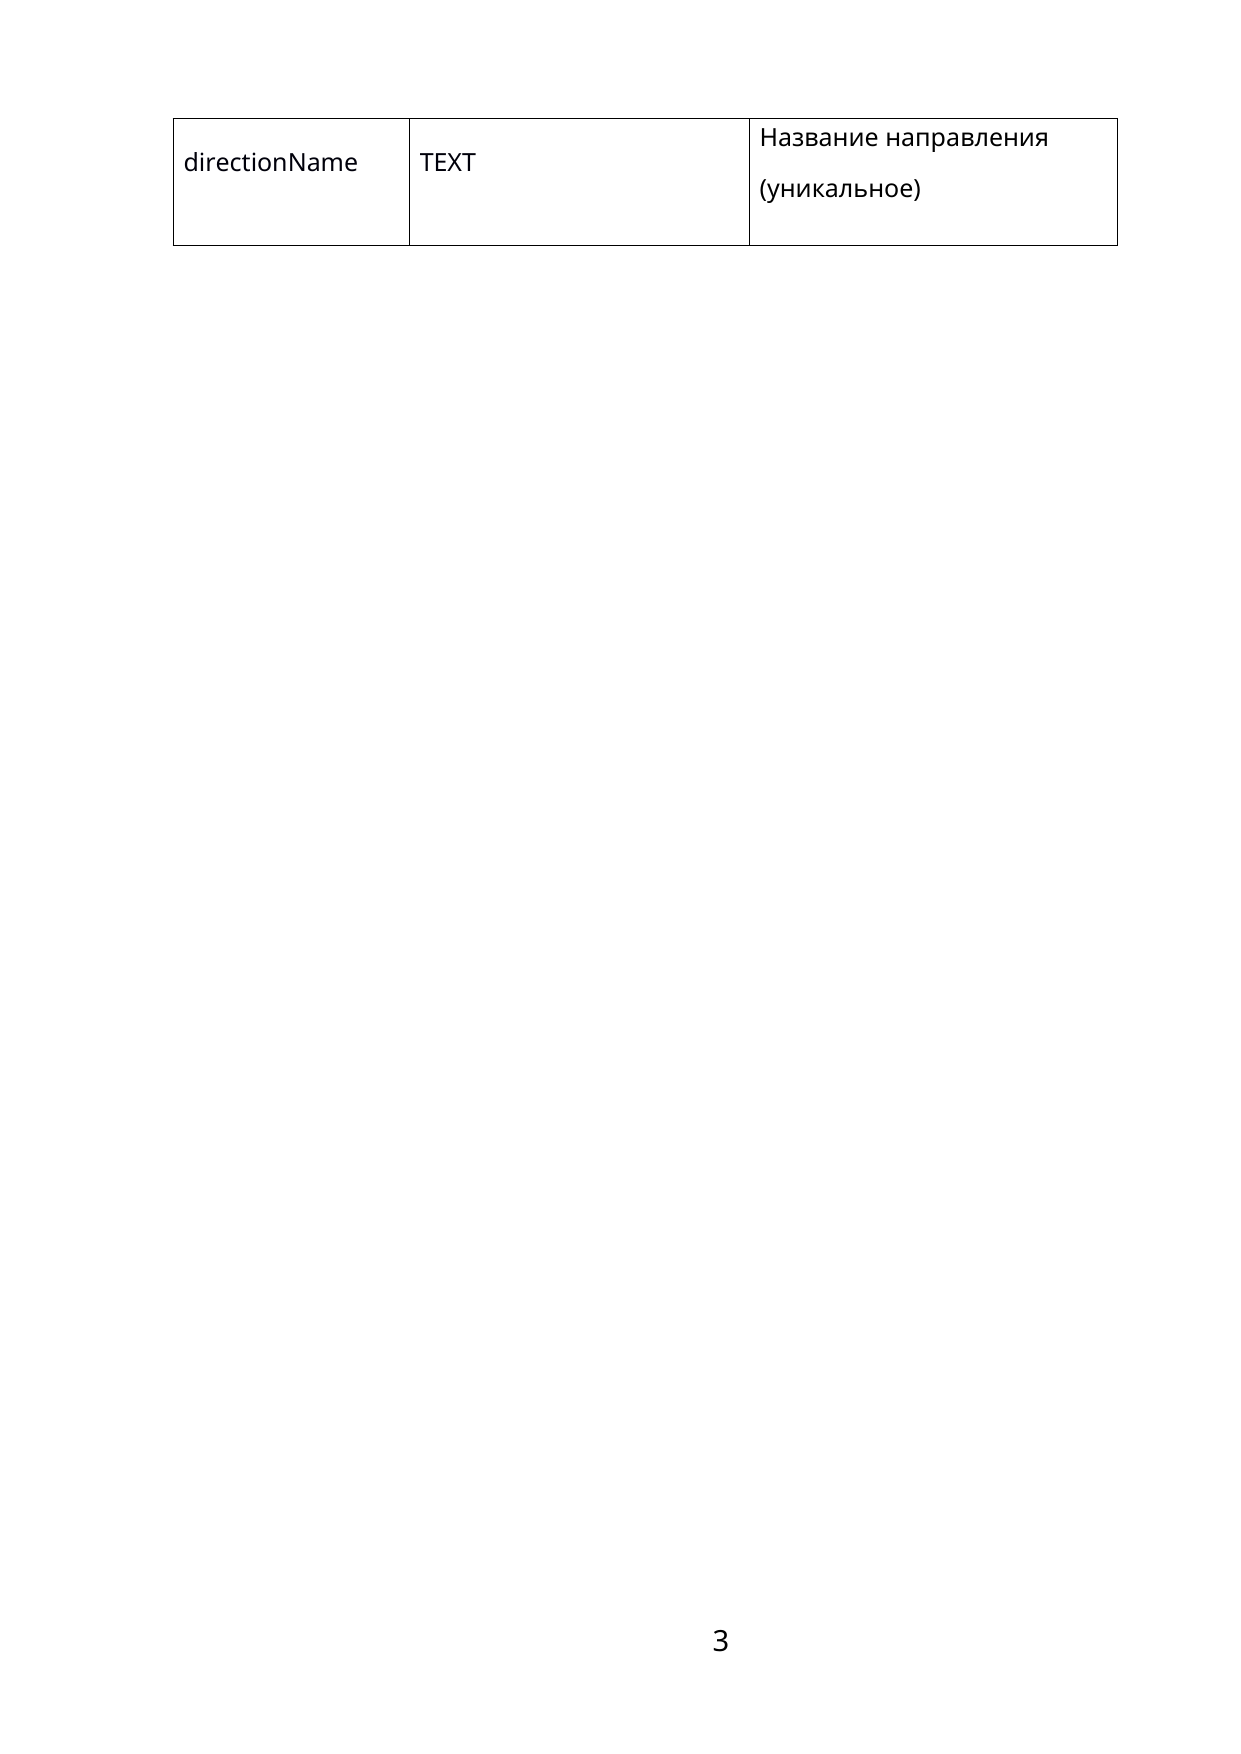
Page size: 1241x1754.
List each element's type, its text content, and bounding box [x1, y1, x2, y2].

table_cell TEXT [410, 119, 749, 245]
table_cell Название направления (уникальное) [750, 119, 1117, 245]
table_cell directionName [174, 119, 409, 245]
